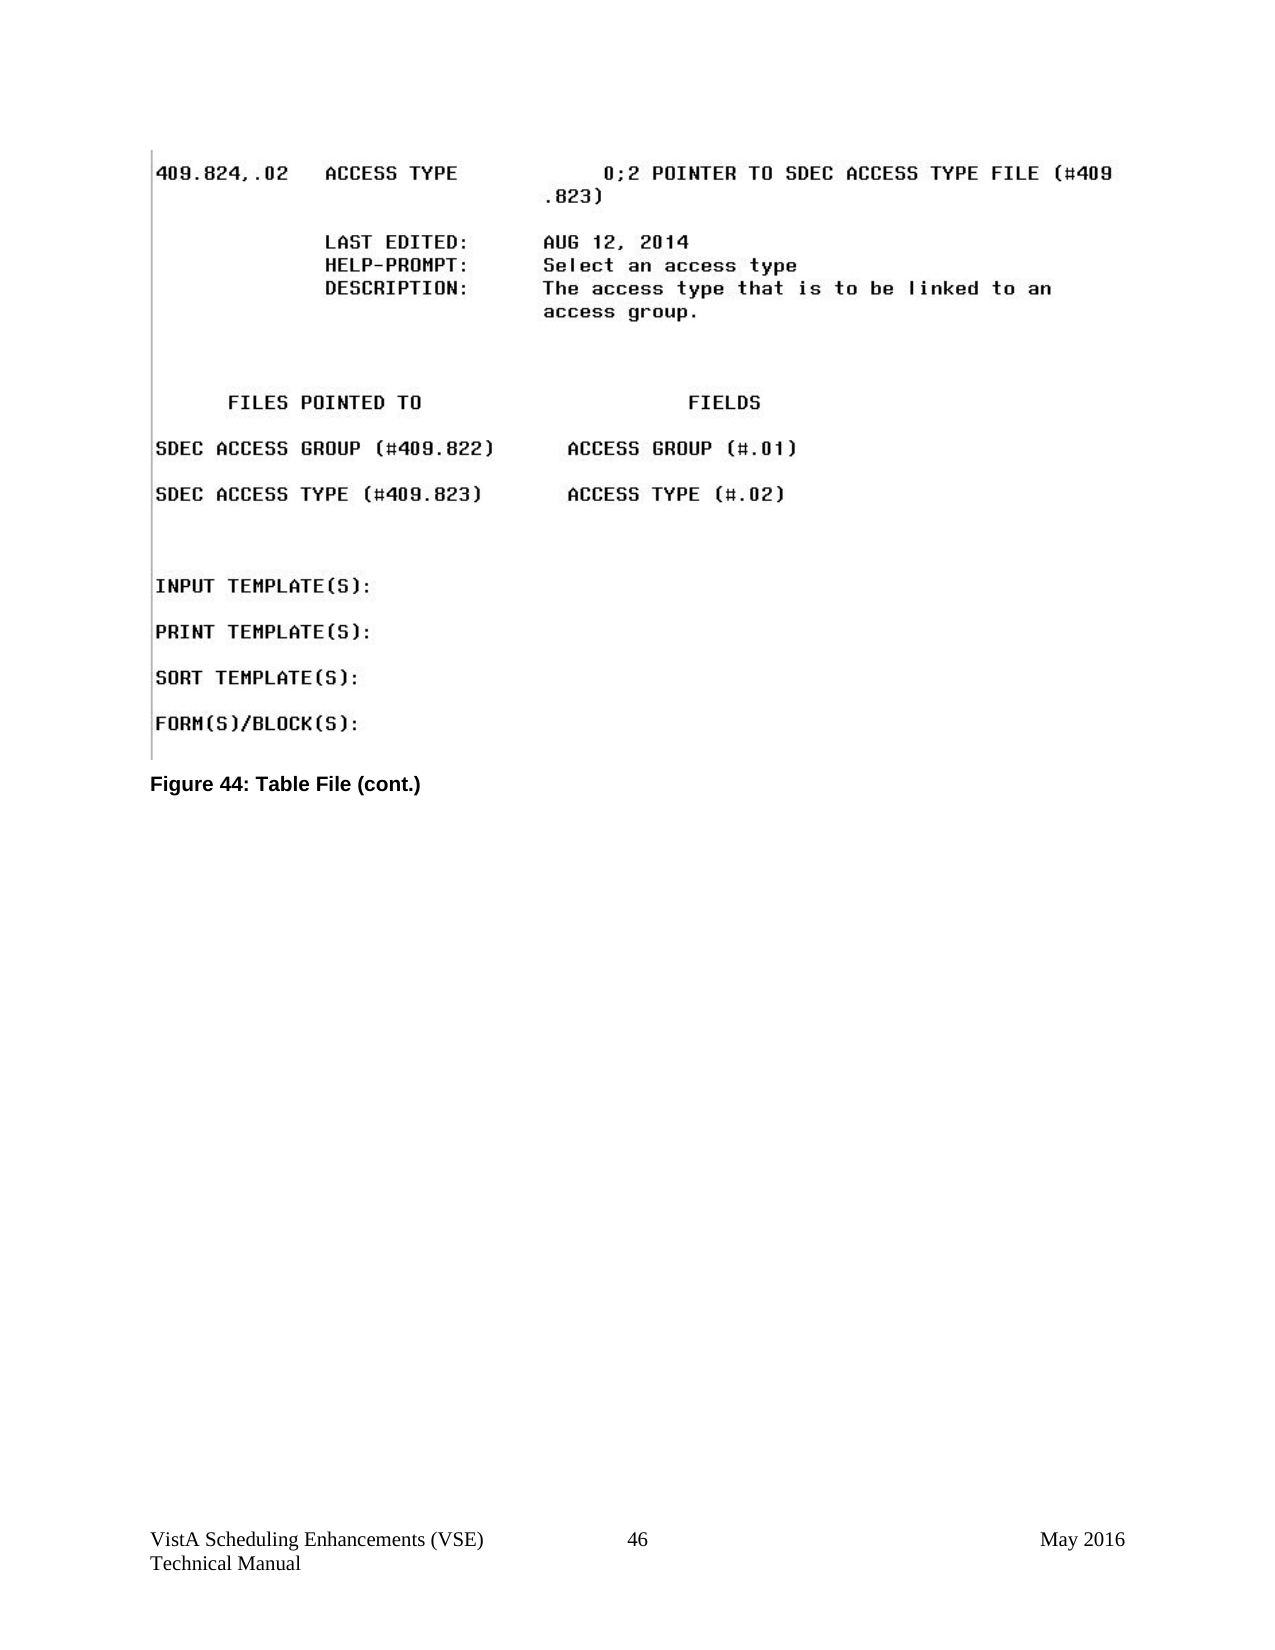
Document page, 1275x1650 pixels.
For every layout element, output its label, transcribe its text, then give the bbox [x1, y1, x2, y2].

picture [150, 150, 1125, 760]
